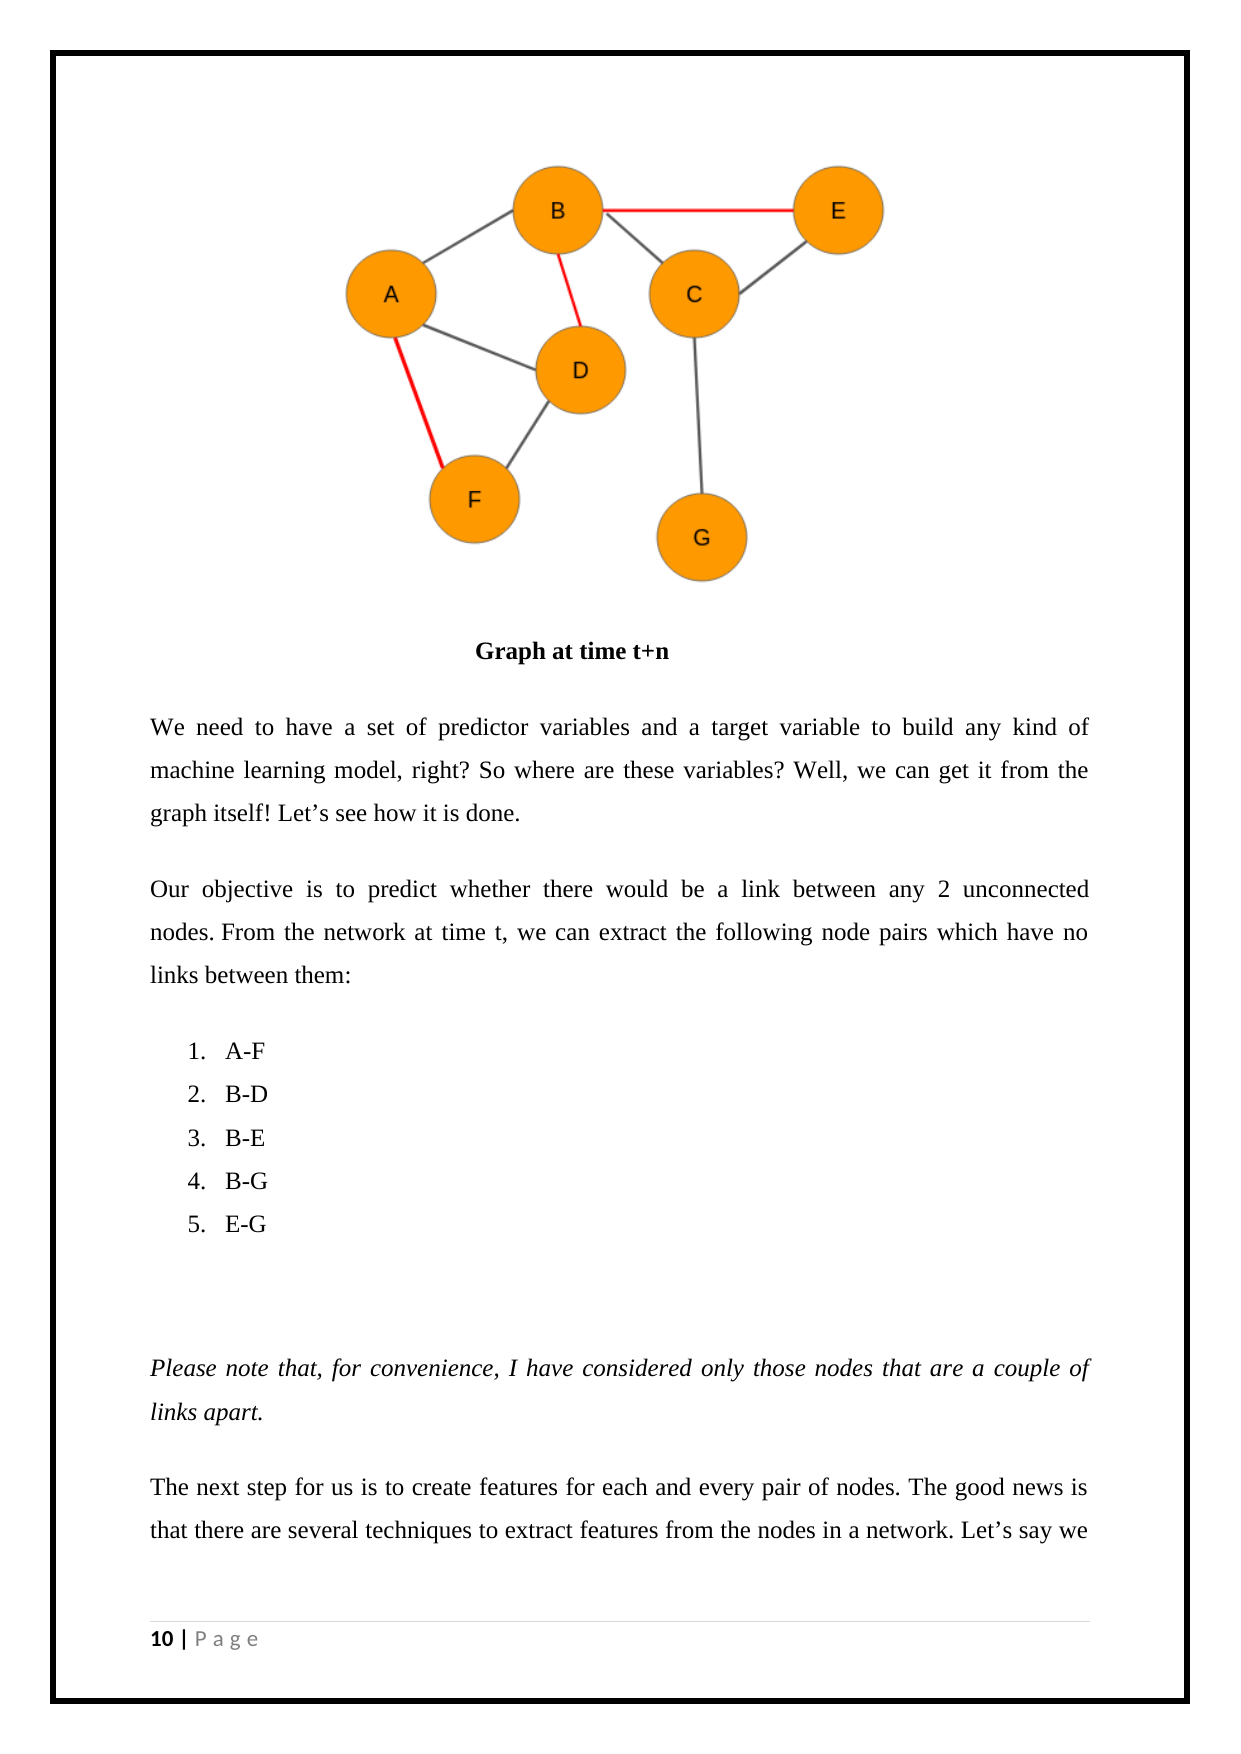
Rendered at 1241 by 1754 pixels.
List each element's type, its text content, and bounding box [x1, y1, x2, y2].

picture [344, 150, 896, 590]
list E-G [187, 1209, 1090, 1238]
list A-F [187, 1036, 1090, 1065]
text Our objective is to predict whether there would be a link between any 2 unconnected nodes. From the network at time t, we can extract the following node pairs which have no links between them: [150, 874, 1090, 989]
list B-G [187, 1166, 1090, 1194]
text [150, 1472, 1090, 1544]
text Please note that, for convenience, I have considered only those nodes that are a couple of links apart. [150, 1353, 1090, 1425]
text We need to have a set of predictor variables and a target variable to build any kind of machine learning model, right? So where are these variables? Well, we can get it from the graph itself! Let’s see how it is done. [150, 712, 1090, 827]
list B-E [187, 1123, 1090, 1151]
text Graph at time t+n [225, 636, 1090, 665]
list B-D [187, 1079, 1090, 1108]
